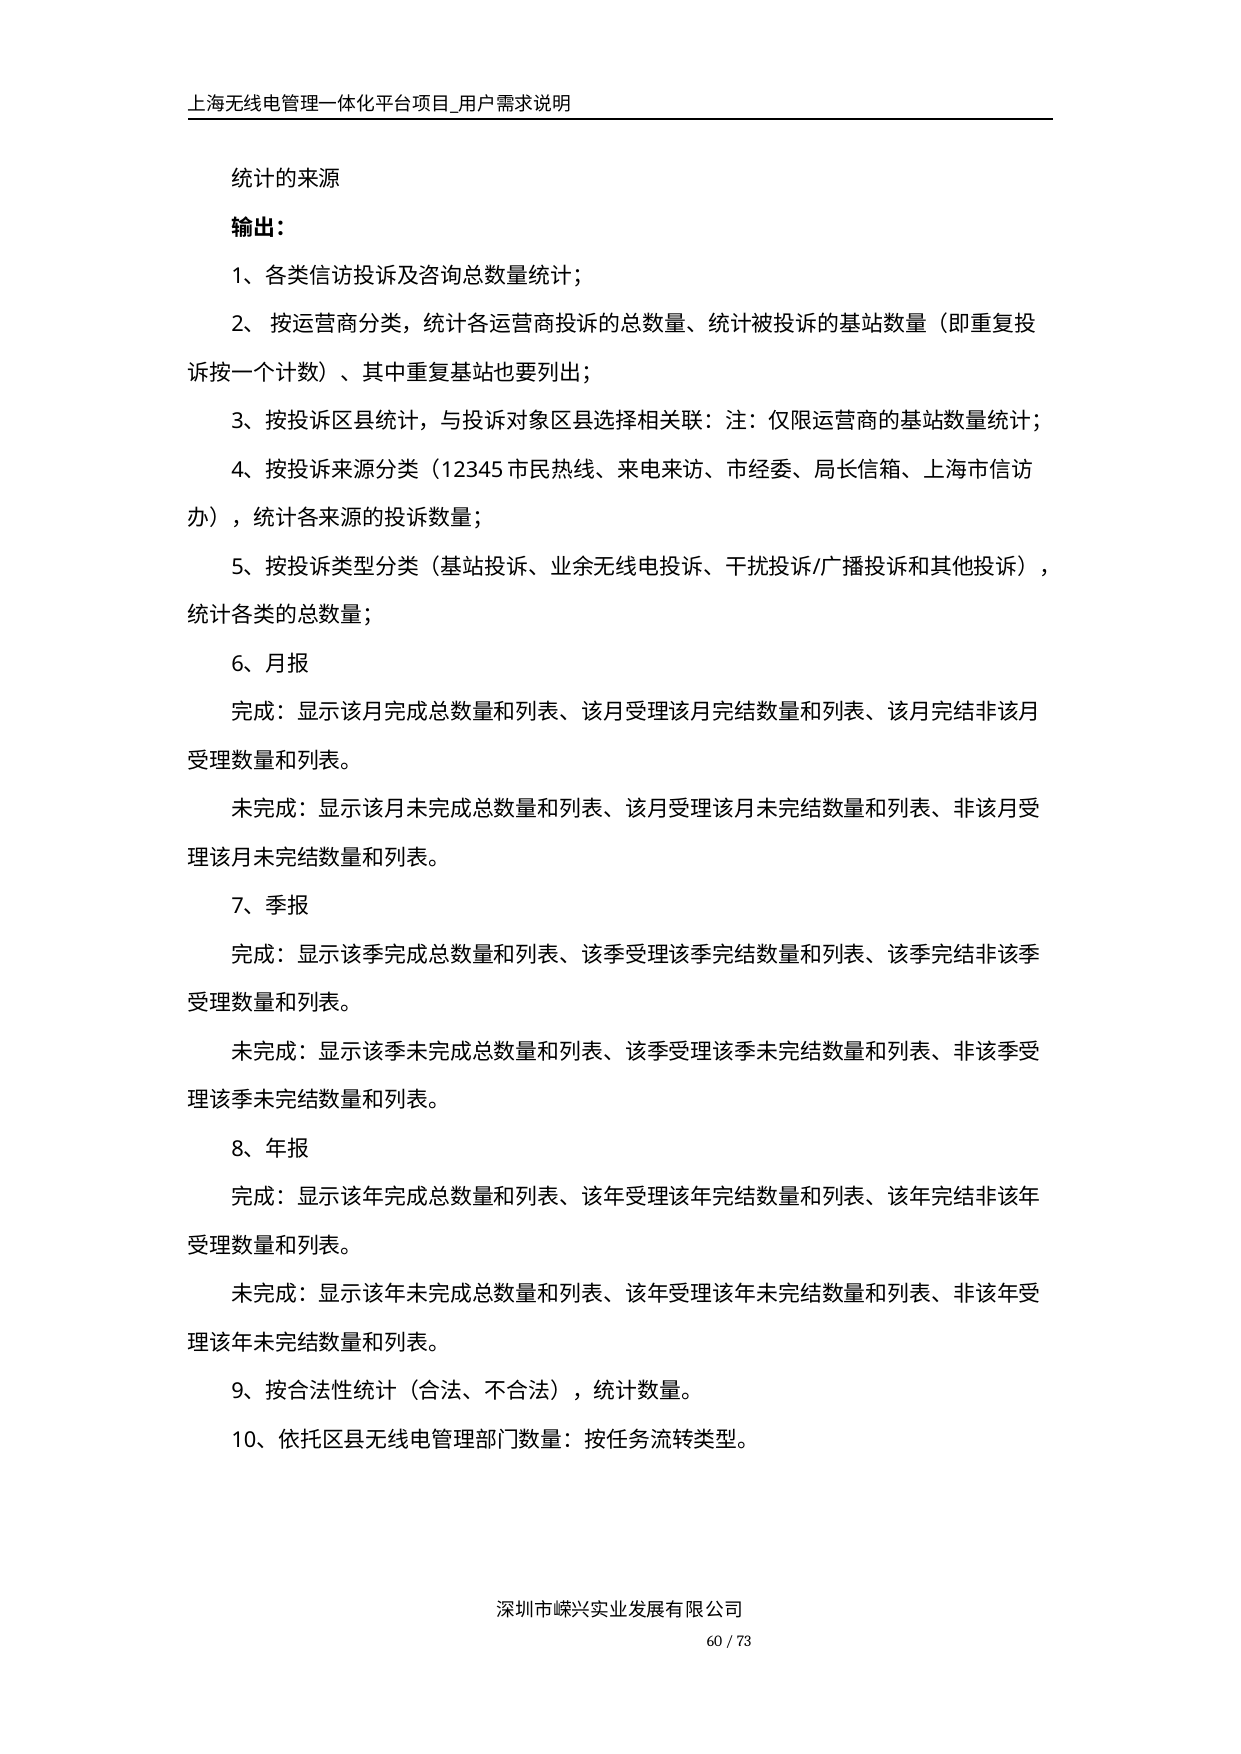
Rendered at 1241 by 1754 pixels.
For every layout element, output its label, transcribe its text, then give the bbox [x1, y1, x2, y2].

text 10、依托区县无线电管理部门数量：按任务流转类型。 [187, 1421, 1053, 1454]
text 未完成：显示该月未完成总数量和列表、该月受理该月未完结数量和列表、非该月受理该月未完结数量和列表。 [187, 791, 1053, 872]
text 9、按合法性统计（合法、不合法），统计数量。 [187, 1373, 1053, 1405]
text 输出： [187, 209, 1053, 242]
text 5、按投诉类型分类（基站投诉、业余无线电投诉、干扰投诉/广播投诉和其他投诉），统计各类的总数量； [187, 548, 1053, 629]
text 3、按投诉区县统计，与投诉对象区县选择相关联：注：仅限运营商的基站数量统计； [187, 403, 1053, 435]
text 统计的来源 [187, 161, 1053, 193]
text 7、季报 [187, 888, 1053, 920]
text 8、年报 [187, 1130, 1053, 1163]
text 未完成：显示该季未完成总数量和列表、该季受理该季未完结数量和列表、非该季受理该季未完结数量和列表。 [187, 1033, 1053, 1114]
text 4、按投诉来源分类（12345市民热线、来电来访、市经委、局长信箱、上海市信访办），统计各来源的投诉数量； [187, 451, 1053, 532]
text 未完成：显示该年未完成总数量和列表、该年受理该年未完结数量和列表、非该年受理该年未完结数量和列表。 [187, 1276, 1053, 1357]
text 2、 按运营商分类，统计各运营商投诉的总数量、统计被投诉的基站数量（即重复投诉按一个计数）、其中重复基站也要列出； [187, 306, 1053, 387]
text 完成：显示该季完成总数量和列表、该季受理该季完结数量和列表、该季完结非该季受理数量和列表。 [187, 936, 1053, 1017]
text 1、各类信访投诉及咨询总数量统计； [187, 257, 1053, 290]
text 完成：显示该年完成总数量和列表、该年受理该年完结数量和列表、该年完结非该年受理数量和列表。 [187, 1179, 1053, 1260]
text 6、月报 [187, 645, 1053, 678]
text 完成：显示该月完成总数量和列表、该月受理该月完结数量和列表、该月完结非该月受理数量和列表。 [187, 694, 1053, 775]
